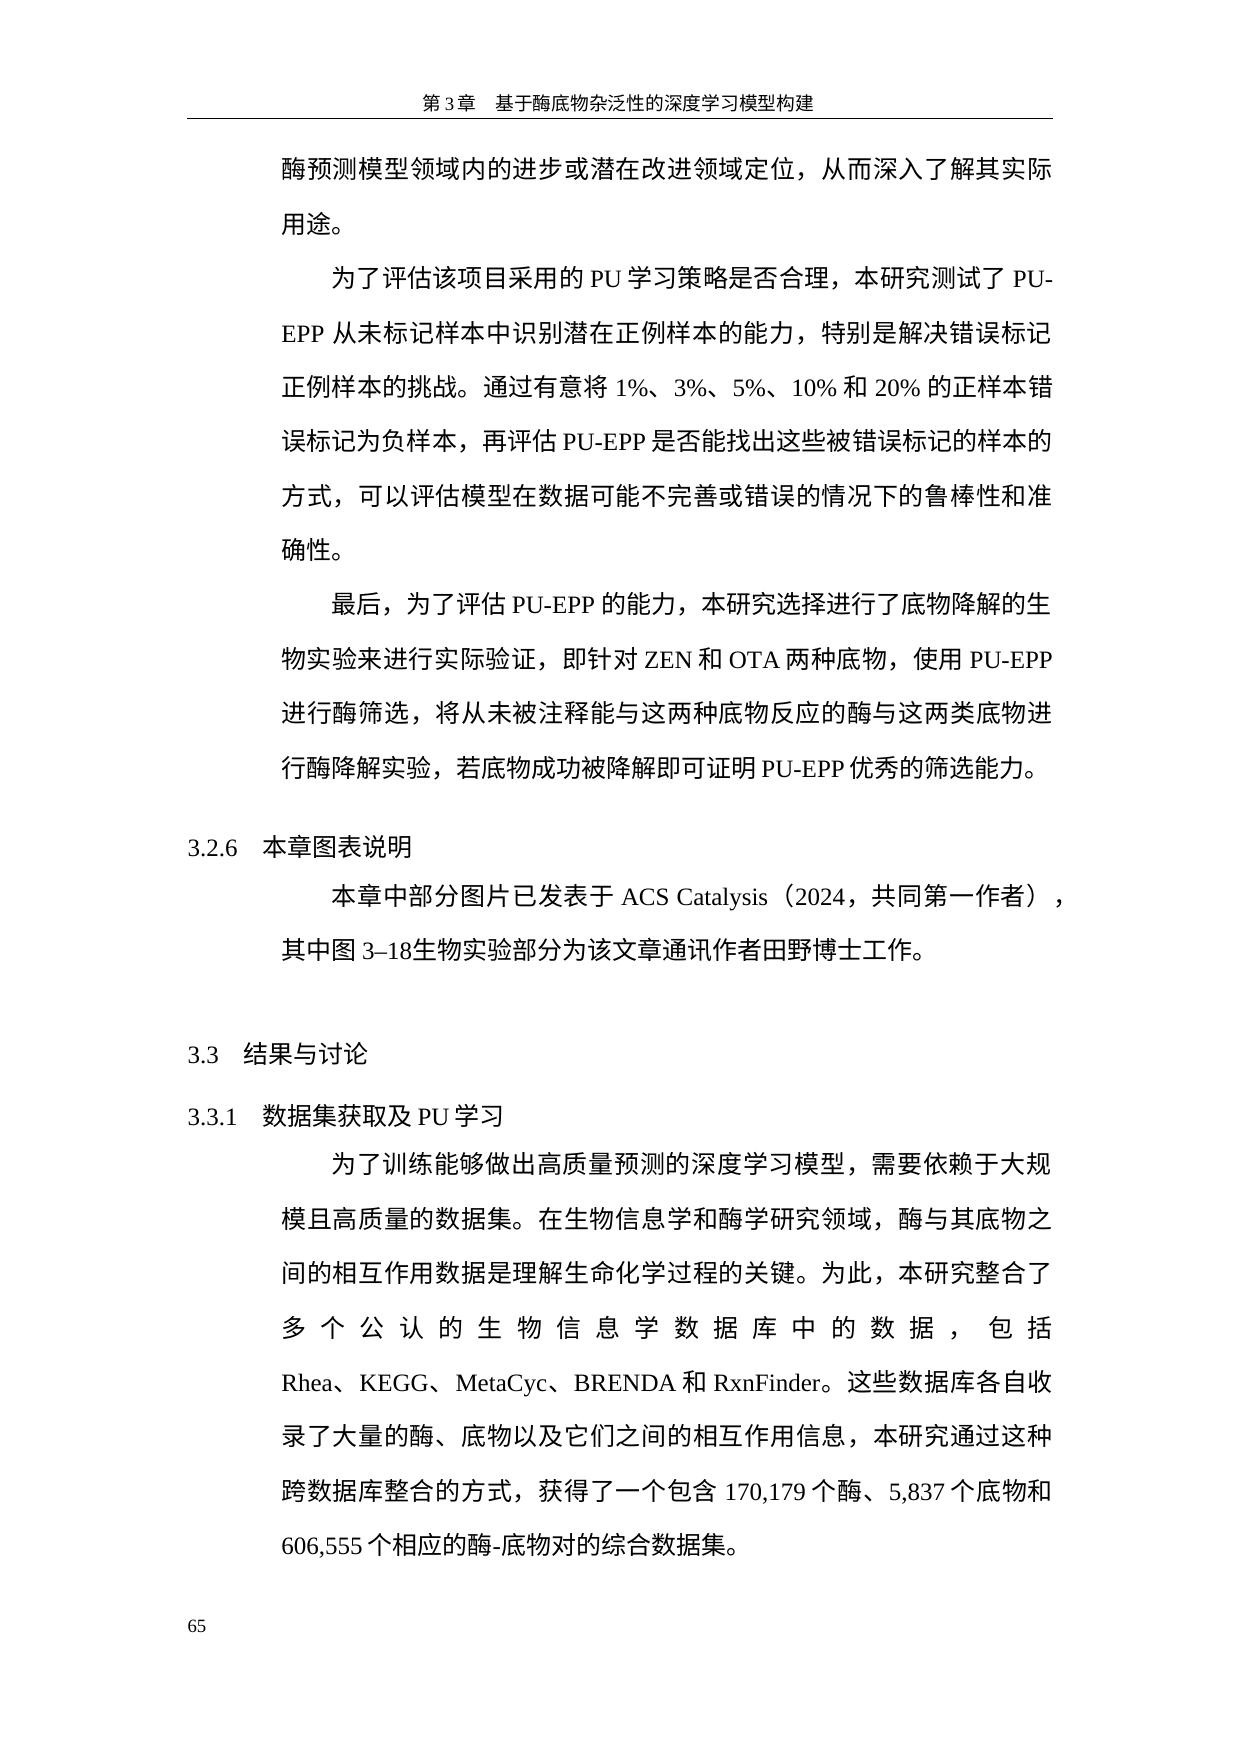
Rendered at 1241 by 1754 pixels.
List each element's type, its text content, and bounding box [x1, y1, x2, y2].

subtitle 3.2.6 本章图表说明 [187, 827, 1053, 864]
subtitle 3.3.1 数据集获取及PU学习 [187, 1096, 1053, 1132]
subtitle 3.3 结果与讨论 [187, 1035, 1053, 1071]
text 为了训练能够做出高质量预测的深度学习模型，需要依赖于大规模且高质量的数据集。在生物信息学和酶学研究领域，酶与其底物之间的相互作用数据是理解生命化学过程的关键。为此，本研究整合了多个公认的生物信息学数据库中的数据，包括Rhea、KEGG、MetaCyc、BRENDA和RxnFinder。这些数据库各自收录了大量的酶、底物以及它们之间的相互作用信息，本研究通过这种跨数据库整合的方式，获得了一个包含170,179个酶、5,837个底物和606,555个相应的酶-底物对的综合数据集。 [281, 1145, 1053, 1562]
text 最后，为了评估PU-EPP 的能力，本研究选择进行了底物降解的生物实验来进行实际验证，即针对ZEN和OTA两种底物，使用PU-EPP进行酶筛选，将从未被注释能与这两种底物反应的酶与这两类底物进行酶降解实验，若底物成功被降解即可证明PU-EPP优秀的筛选能力。 [281, 585, 1053, 784]
text 为了评估该项目采用的PU学习策略是否合理，本研究测试了PU-EPP 从未标记样本中识别潜在正例样本的能力，特别是解决错误标记正例样本的挑战。通过有意将 1%、3%、5%、10% 和 20% 的正样本错误标记为负样本，再评估PU-EPP是否能找出这些被错误标记的样本的方式，可以评估模型在数据可能不完善或错误的情况下的鲁棒性和准确性。 [281, 259, 1053, 567]
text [281, 150, 1053, 241]
